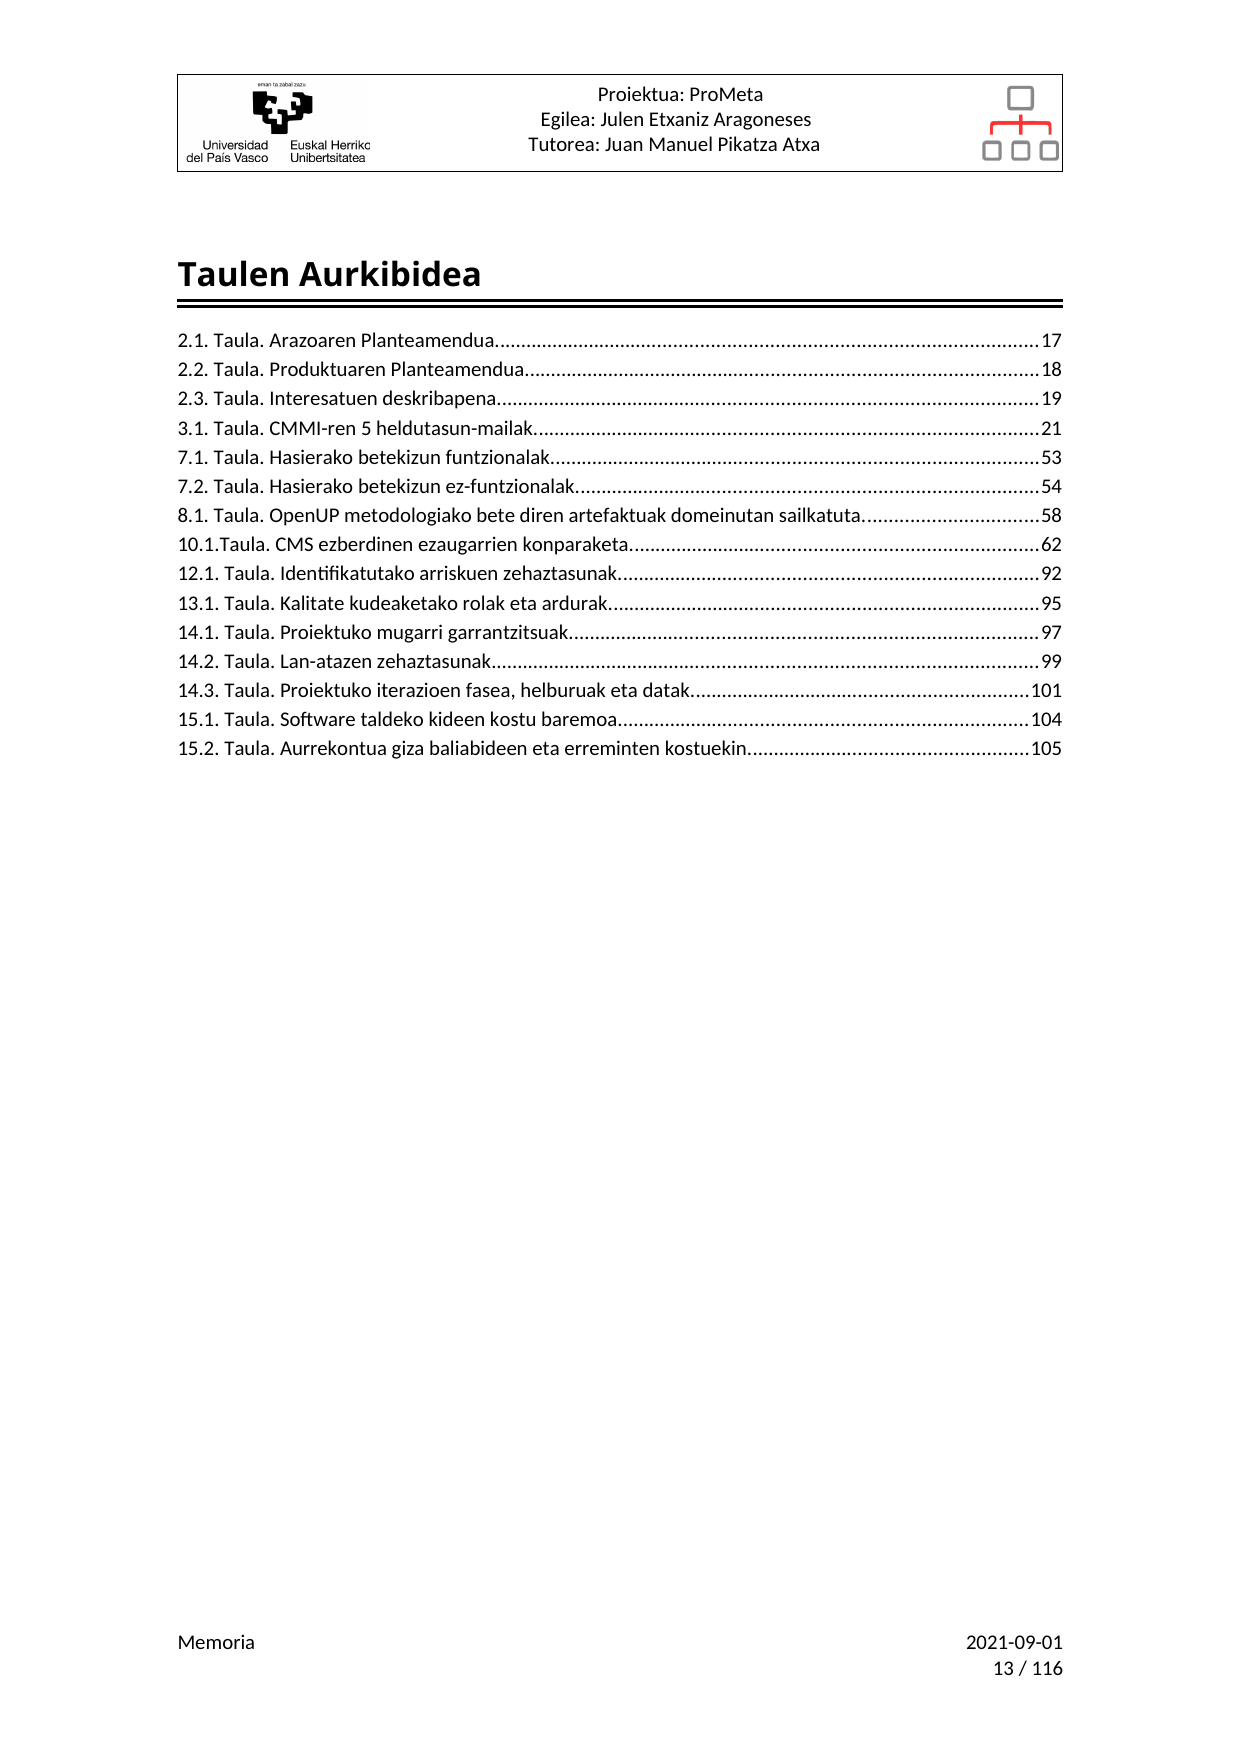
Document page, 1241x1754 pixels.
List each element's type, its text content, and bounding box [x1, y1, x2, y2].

text 14.3. Taula. Proiektuko iterazioen fasea, helburuak eta datak. 101 [177, 677, 1063, 703]
text 2.3. Taula. Interesatuen deskribapena. 19 [177, 386, 1063, 411]
text 2.2. Taula. Produktuaren Planteamendua. 18 [177, 356, 1063, 382]
text 12.1. Taula. Identifikatutako arriskuen zehaztasunak. 92 [177, 561, 1063, 586]
text 7.1. Taula. Hasierako betekizun funtzionalak. 53 [177, 444, 1063, 469]
text 2.1. Taula. Arazoaren Planteamendua. 17 [177, 327, 1063, 353]
picture [182, 81, 370, 162]
text 14.1. Taula. Proiektuko mugarri garrantzitsuak. 97 [177, 619, 1063, 644]
picture [978, 80, 1060, 162]
text 15.1. Taula. Software taldeko kideen kostu baremoa. 104 [177, 706, 1063, 732]
text 7.2. Taula. Hasierako betekizun ez-funtzionalak. 54 [177, 473, 1063, 498]
text 8.1. Taula. OpenUP metodologiako bete diren artefaktuak domeinutan sailkatuta. 58 [177, 502, 1063, 528]
text 15.2. Taula. Aurrekontua giza baliabideen eta erreminten kostuekin. 105 [177, 736, 1063, 761]
subtitle Taulen Aurkibidea [177, 251, 1063, 299]
text 10.1.Taula. CMS ezberdinen ezaugarrien konparaketa. 62 [177, 531, 1063, 557]
text 13.1. Taula. Kalitate kudeaketako rolak eta ardurak. 95 [177, 590, 1063, 615]
text 3.1. Taula. CMMI-ren 5 heldutasun-mailak. 21 [177, 415, 1063, 440]
text 14.2. Taula. Lan-atazen zehaztasunak 99 [177, 648, 1063, 673]
